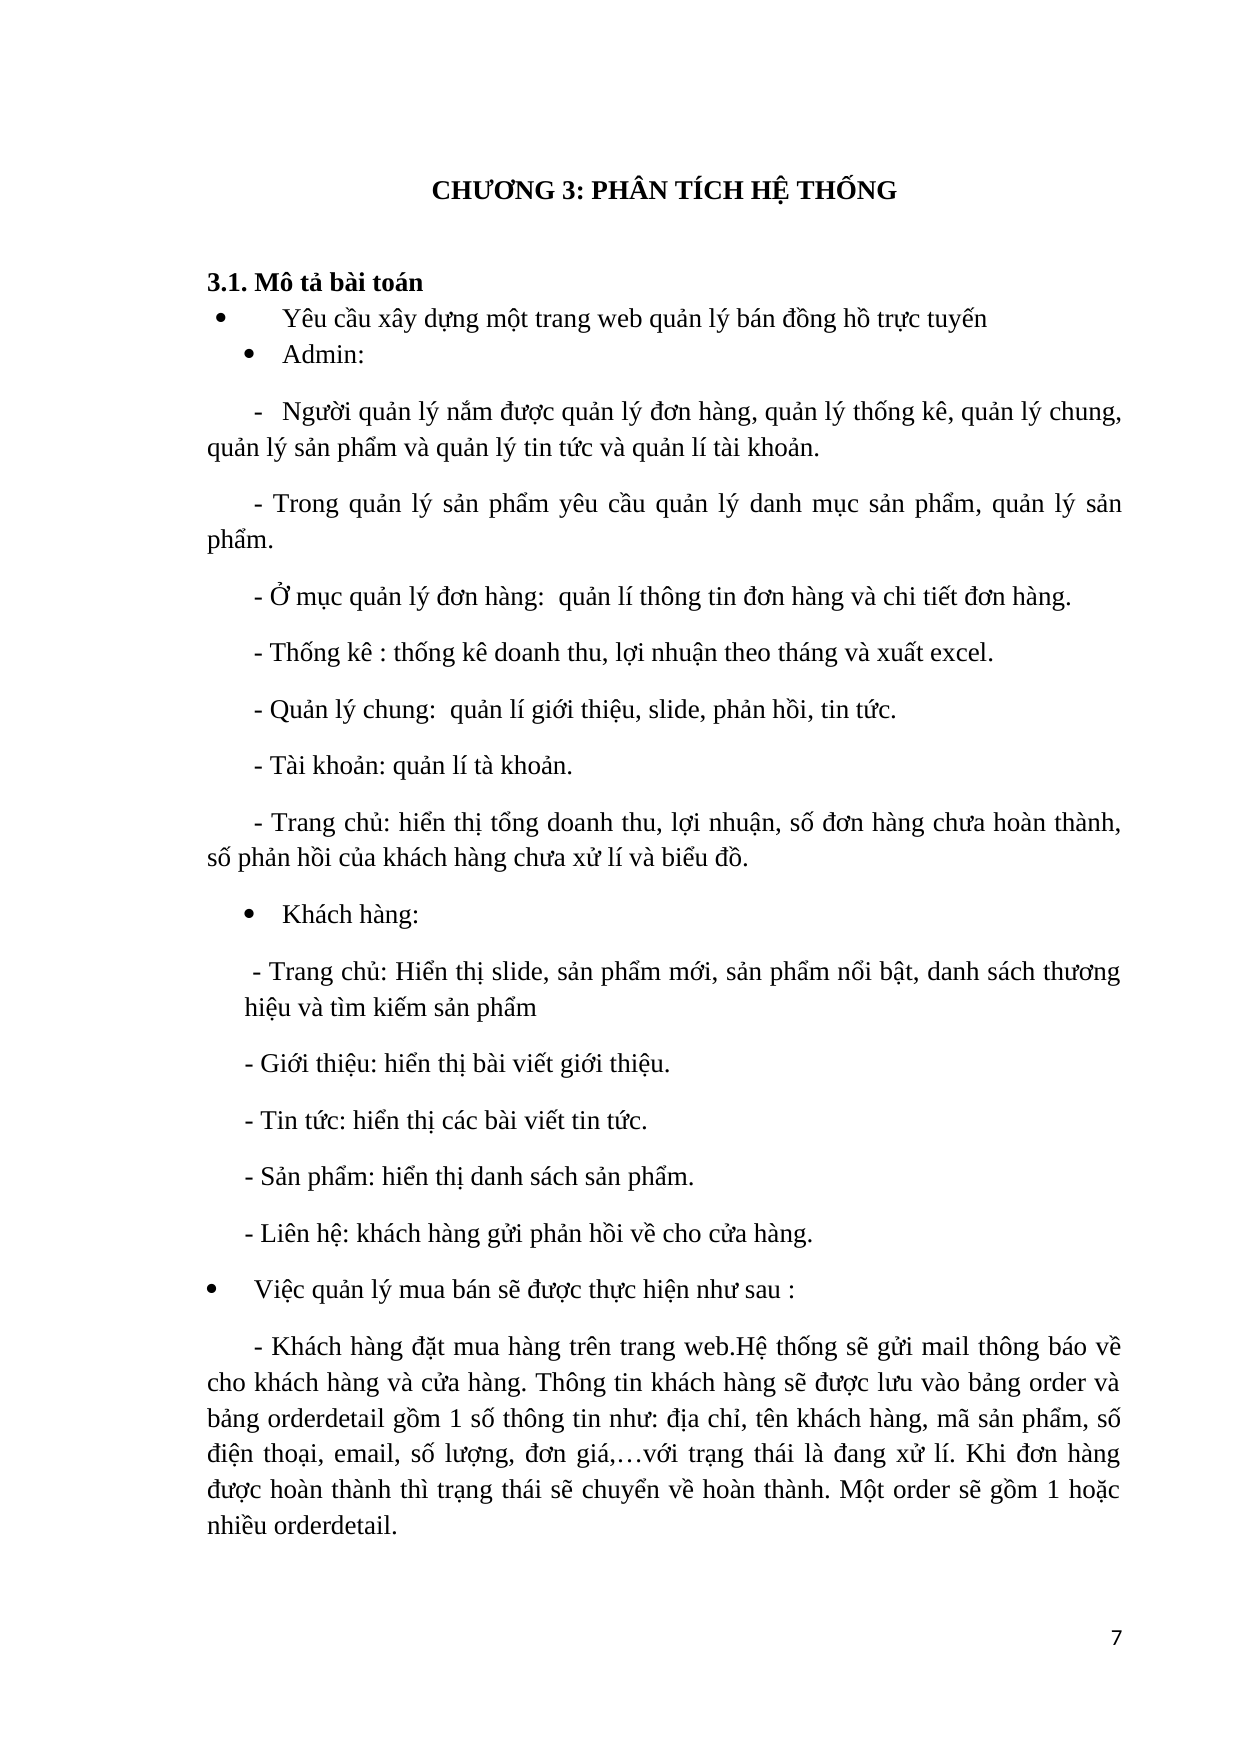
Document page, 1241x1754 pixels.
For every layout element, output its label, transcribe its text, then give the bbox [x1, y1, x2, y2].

text - Quản lý chung: quản lí giới thiệu, slide, phản hồi, tin tức. [207, 693, 1122, 724]
text - Trong quản lý sản phẩm yêu cầu quản lý danh mục sản phẩm, quản lý sản phẩm. [207, 487, 1122, 554]
subtitle 3.1. Mô tả bài toán [207, 267, 1122, 298]
subtitle CHƯƠNG 3: PHÂN TÍCH HỆ THỐNG [207, 174, 1122, 205]
list Admin: [244, 338, 1122, 369]
text - Giới thiệu: hiển thị bài viết giới thiệu. [244, 1047, 1122, 1078]
text - Tài khoản: quản lí tà khoản. [207, 749, 1122, 780]
text - Người quản lý nắm được quản lý đơn hàng, quản lý thống kê, quản lý chung, quản lý sản phẩm và quản lý tin tức và quản lí tài khoản. [207, 395, 1122, 462]
text - Trang chủ: hiển thị tổng doanh thu, lợi nhuận, số đơn hàng chưa hoàn thành, số phản hồi của khách hàng chưa xử lí và biểu đồ. [207, 806, 1122, 873]
list Yêu cầu xây dựng một trang web quản lý bán đồng hồ trực tuyến [216, 302, 1122, 333]
text - Liên hệ: khách hàng gửi phản hồi về cho cửa hàng. [244, 1217, 1122, 1248]
text - Tin tức: hiển thị các bài viết tin tức. [244, 1104, 1122, 1135]
list Khách hàng: [244, 898, 1122, 929]
list Việc quản lý mua bán sẽ được thực hiện như sau : [207, 1273, 1122, 1305]
text - Trang chủ: Hiển thị slide, sản phẩm mới, sản phẩm nổi bật, danh sách thương hiệu và tìm kiếm sản phẩm [244, 955, 1122, 1022]
text - Thống kê : thống kê doanh thu, lợi nhuận theo tháng và xuất excel. [207, 636, 1122, 667]
text - Sản phẩm: hiển thị danh sách sản phẩm. [244, 1160, 1122, 1191]
text - Khách hàng đặt mua hàng trên trang web.Hệ thống sẽ gửi mail thông báo về cho khách hàng và cửa hàng. Thông tin khách hàng sẽ được lưu vào bảng order và bảng orderdetail gồm 1 số thông tin như: địa chỉ, tên khách hàng, mã sản phẩm, số điện thoại, email, số lượng, đơn giá,…với trạng thái là đang xử lí. Khi đơn hàng được hoàn thành thì trạng thái sẽ chuyển về hoàn thành. Một order sẽ gồm 1 hoặc nhiều orderdetail. [207, 1330, 1122, 1540]
text - Ở mục quản lý đơn hàng: quản lí thông tin đơn hàng và chi tiết đơn hàng. [207, 579, 1122, 611]
